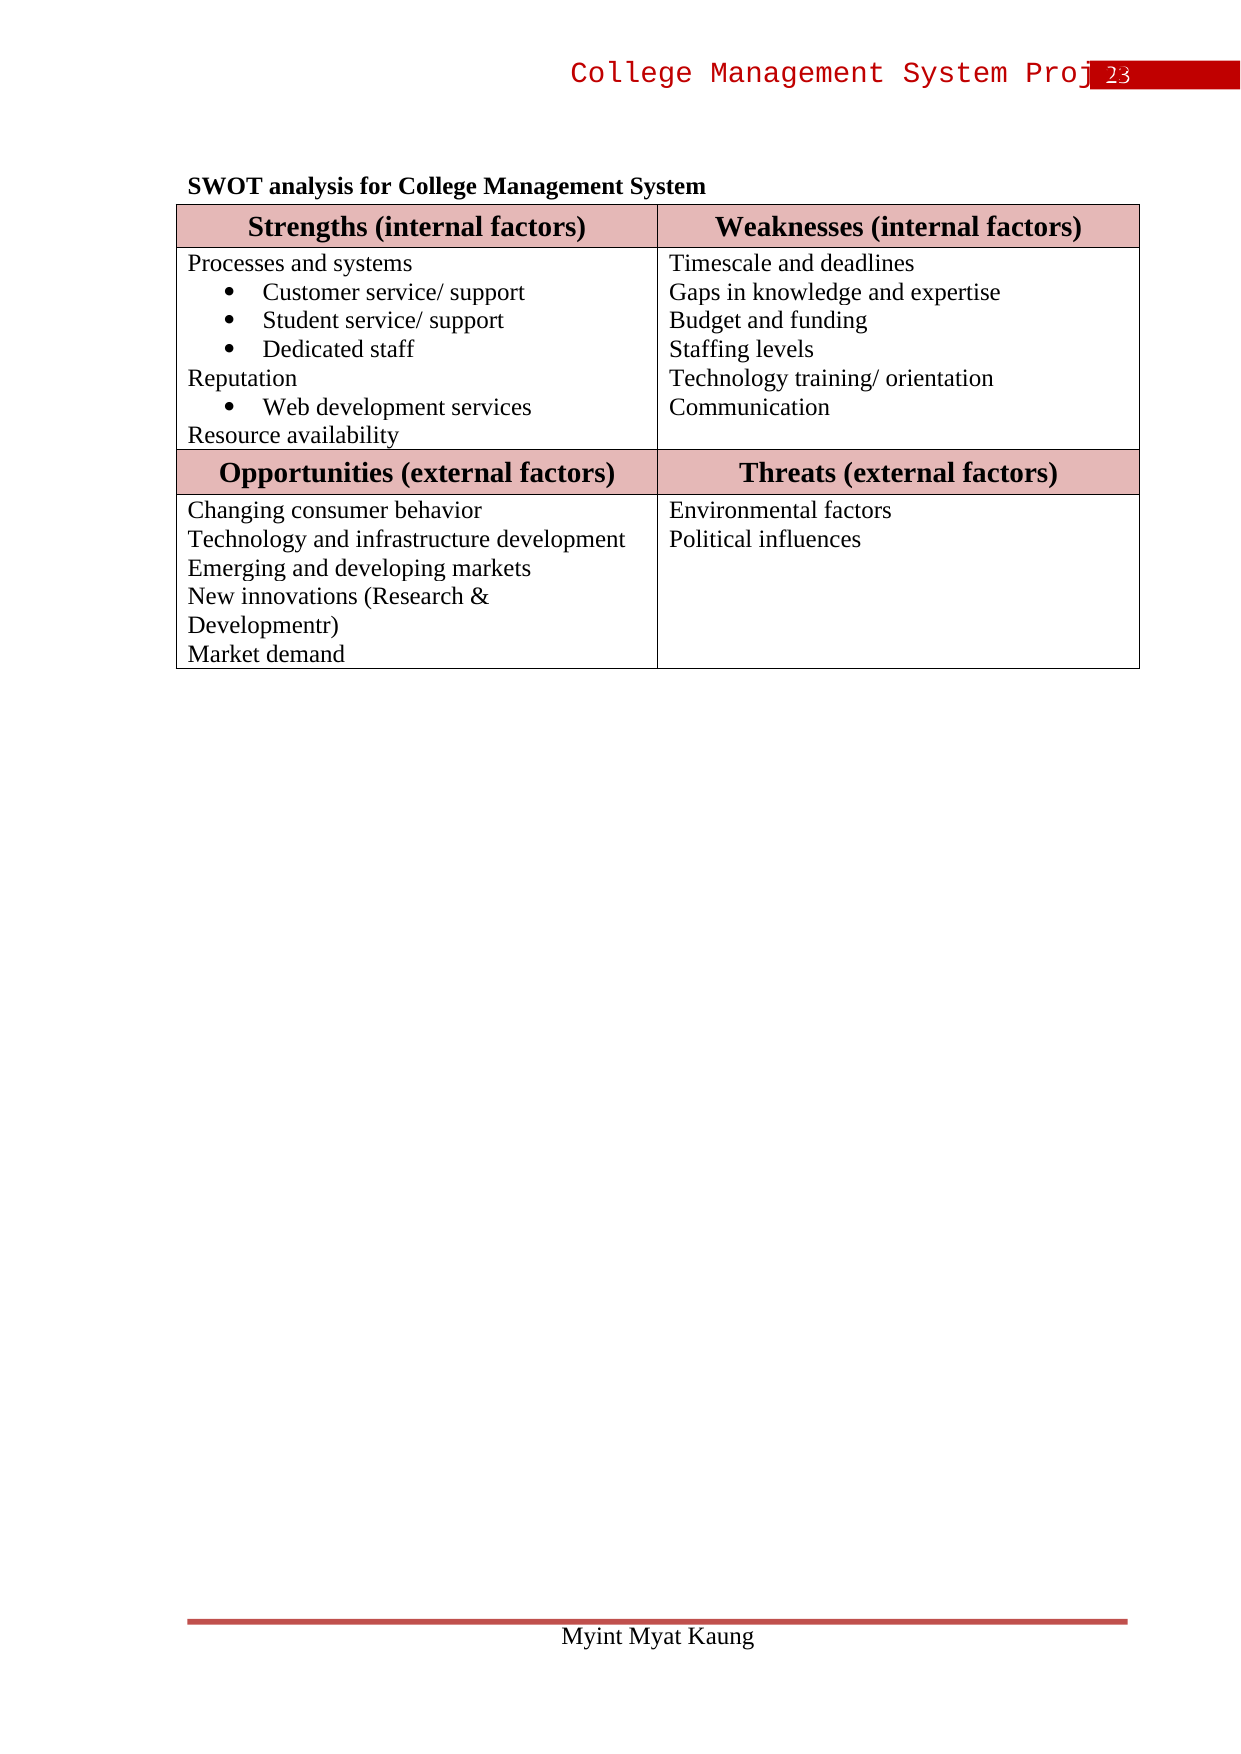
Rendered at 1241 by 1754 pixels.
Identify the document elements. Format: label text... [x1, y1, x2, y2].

table_header Strengths (internal factors) [177, 205, 657, 247]
table_cell Processes and systems Customer service/ support Student service/ support Dedicated staff Reputation Web development services Resource availability [297, 248, 657, 449]
table_cell Environmental factors Political influences [658, 495, 1139, 668]
table_cell Threats (external factors) [658, 450, 1139, 494]
subtitle SWOT analysis for College Management System [187, 171, 1128, 199]
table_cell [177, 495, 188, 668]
table_cell Timescale and deadlines Gaps in knowledge and expertise Budget and funding Staffing levels Technology training/ orientation Communication [658, 248, 1139, 449]
table_header Weaknesses (internal factors) [658, 205, 1139, 247]
table_cell Opportunities (external factors) [177, 450, 657, 494]
table_cell Processes and systems Customer service/ support Student service/ support Dedicated staff Reputation Web development services Resource availability [177, 248, 263, 449]
table_cell Changing consumer behavior Technology and infrastructure development Emerging and developing markets New innovations (Research & Developmentr) Market demand [339, 495, 657, 668]
